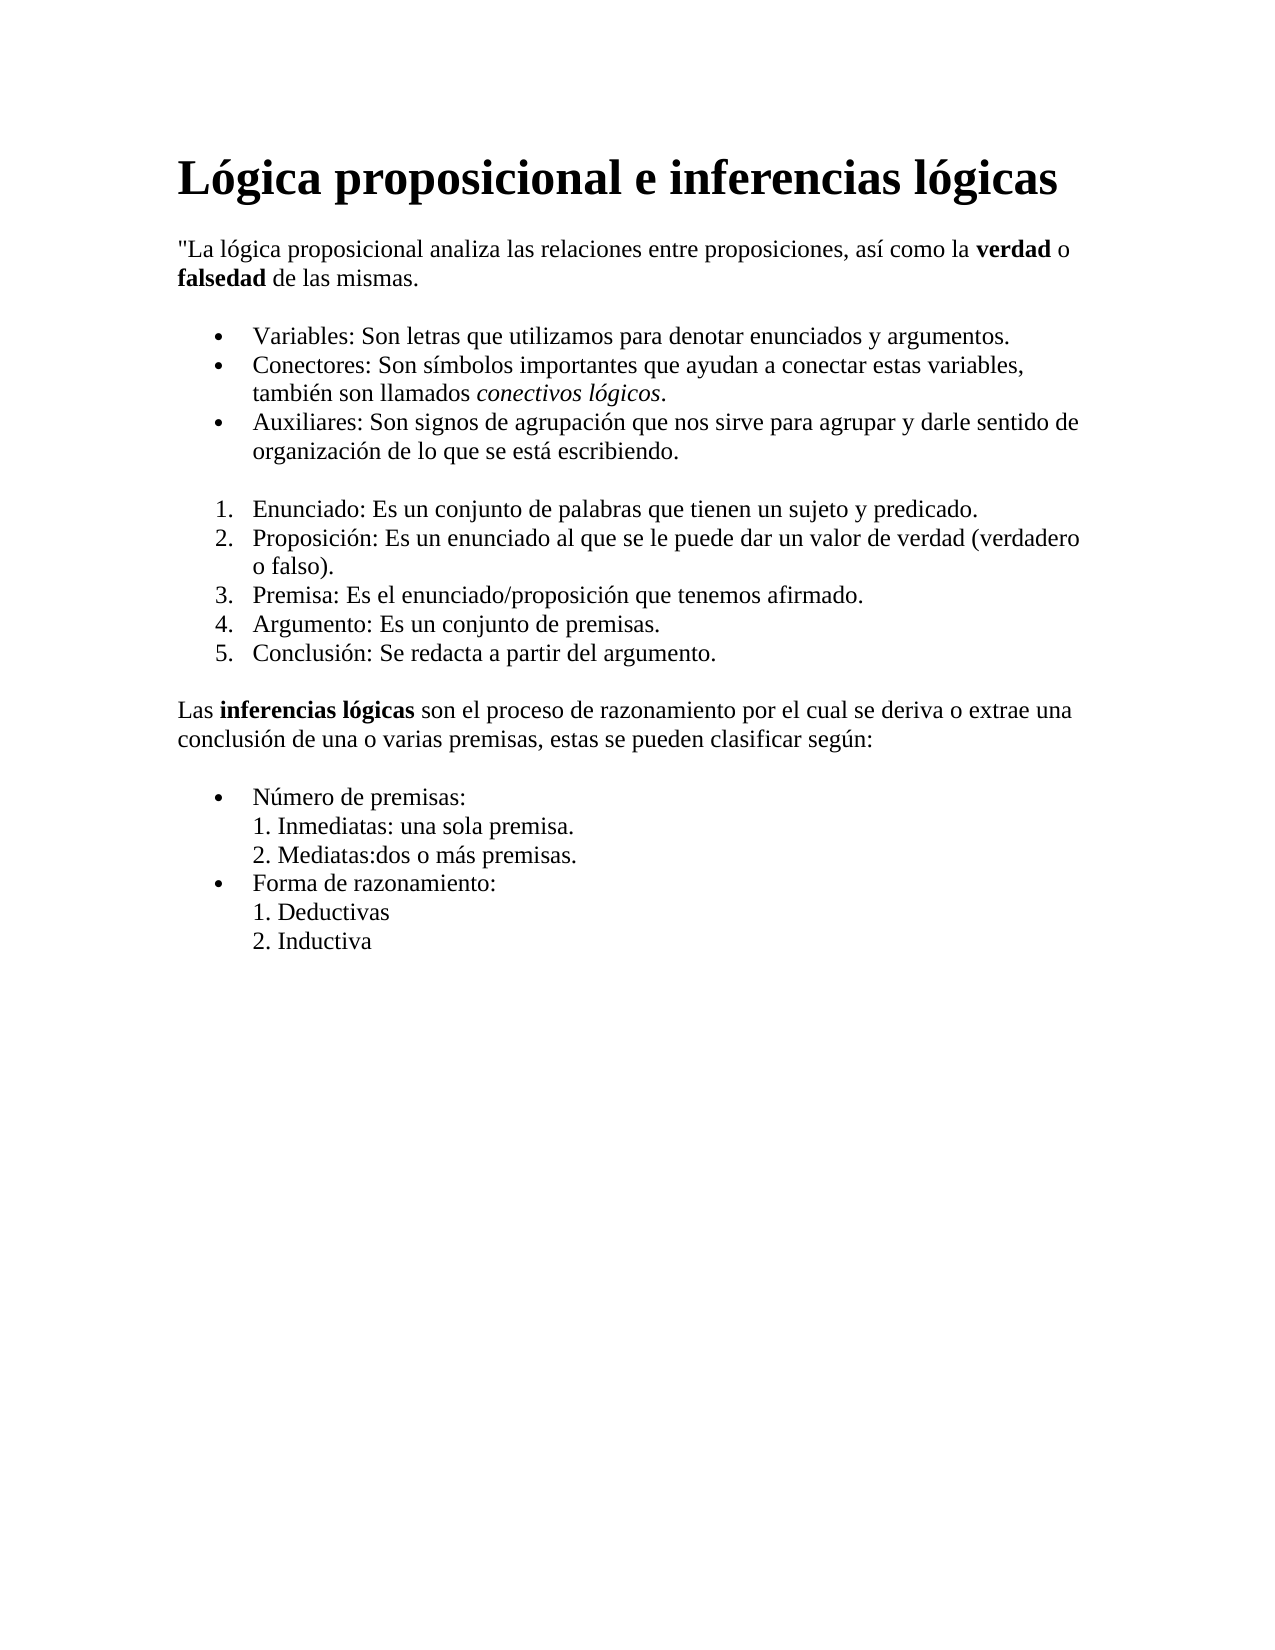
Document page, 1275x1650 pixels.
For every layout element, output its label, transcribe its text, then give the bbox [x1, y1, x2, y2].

list Argumento: Es un conjunto de premisas. [215, 609, 1098, 638]
list Conclusión: Se redacta a partir del argumento. [215, 638, 1098, 666]
list Número de premisas: 1. Inmediatas: una sola premisa. 2. Mediatas:dos o más premisas. [215, 782, 1098, 868]
list Conectores: Son símbolos importantes que ayudan a conectar estas variables, también son llamados conectivos lógicos. [215, 350, 1098, 407]
list Auxiliares: Son signos de agrupación que nos sirve para agrupar y darle sentido de organización de lo que se está escribiendo. [215, 407, 1098, 465]
text "La lógica proposicional analiza las relaciones entre proposiciones, así como la verdad o falsedad de las mismas. [177, 234, 1098, 292]
text Lógica proposicional e inferencias lógicas [177, 148, 1098, 205]
list Variables: Son letras que utilizamos para denotar enunciados y argumentos. [215, 321, 1098, 350]
list Premisa: Es el enunciado/proposición que tenemos afirmado. [215, 580, 1098, 609]
list Proposición: Es un enunciado al que se le puede dar un valor de verdad (verdadero o falso). [215, 523, 1098, 580]
list Enunciado: Es un conjunto de palabras que tienen un sujeto y predicado. [215, 494, 1098, 523]
text Las inferencias lógicas son el proceso de razonamiento por el cual se deriva o extrae una conclusión de una o varias premisas, estas se pueden clasificar según: [177, 696, 1098, 753]
list Forma de razonamiento: 1. Deductivas 2. Inductiva [215, 868, 1098, 955]
